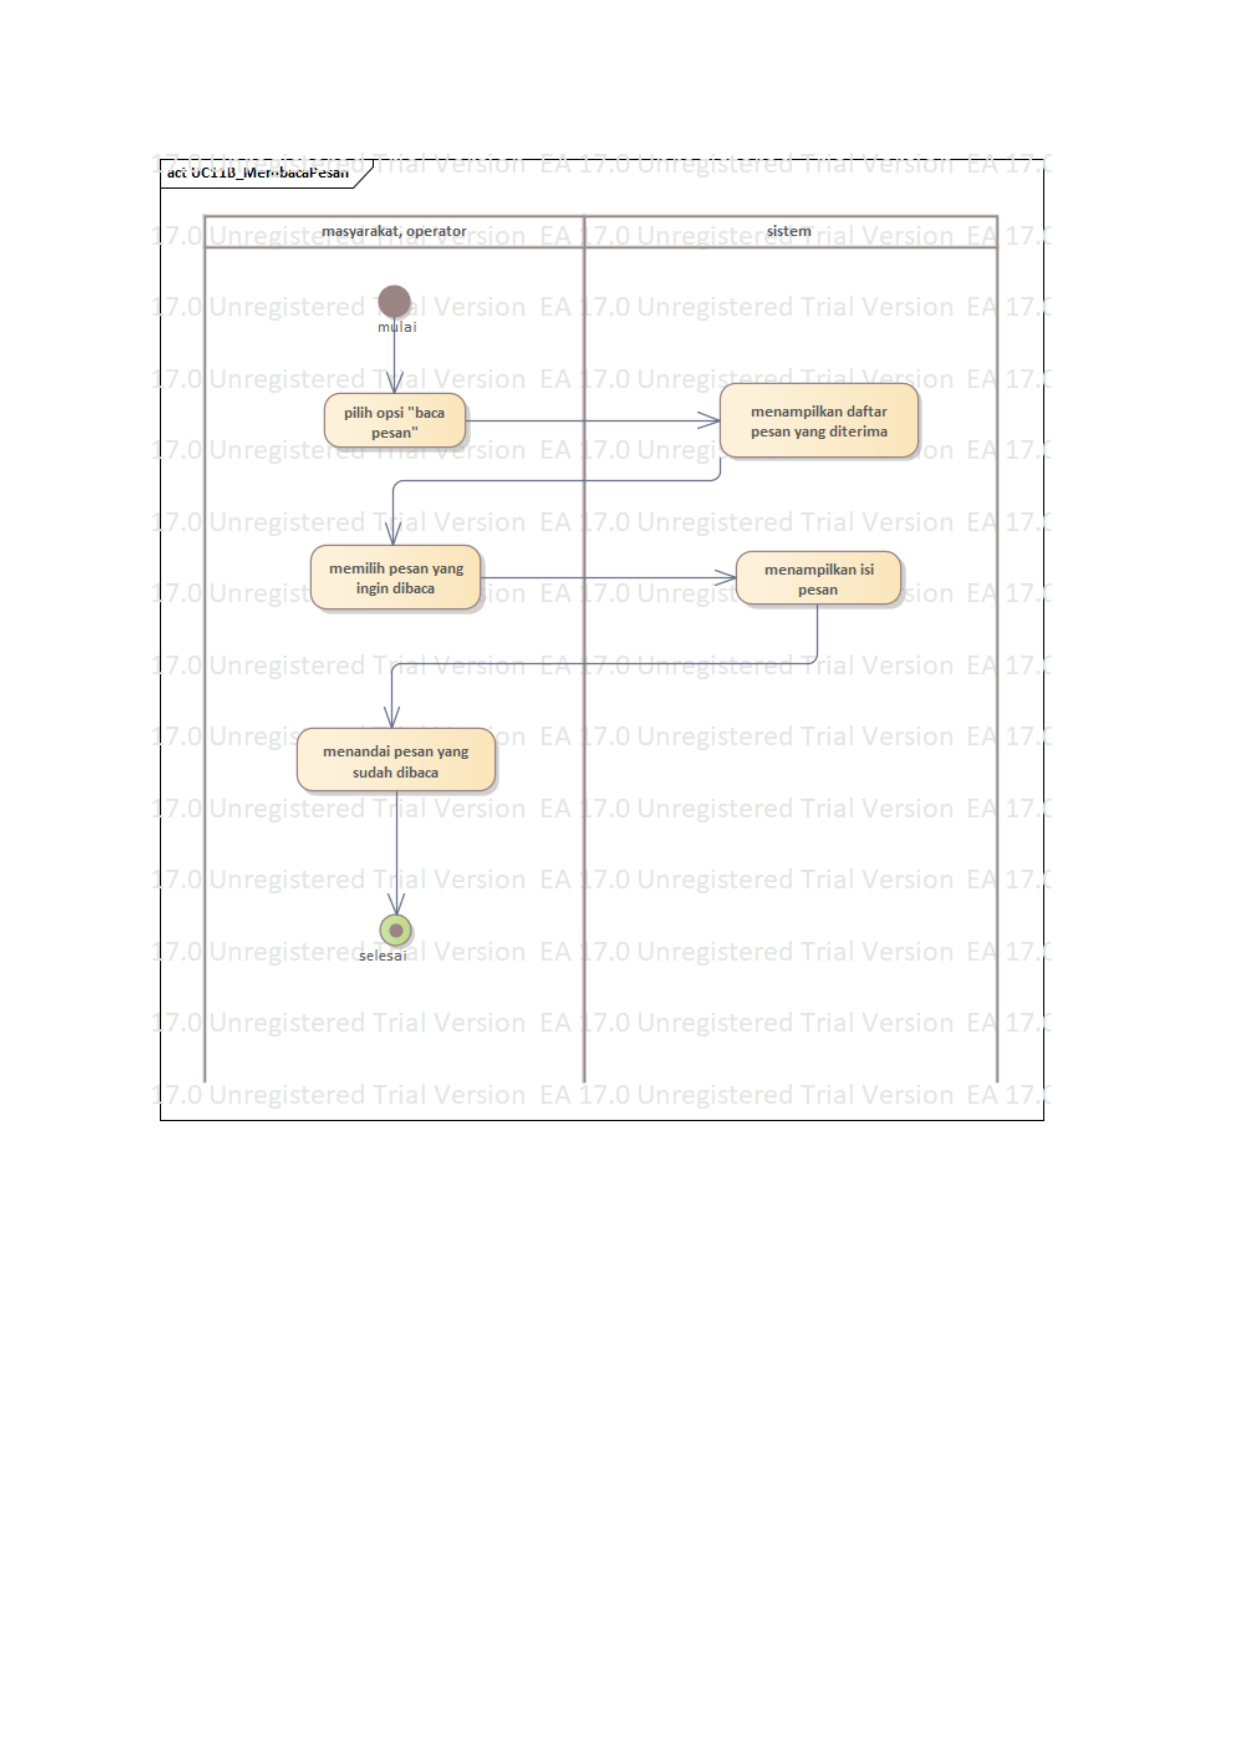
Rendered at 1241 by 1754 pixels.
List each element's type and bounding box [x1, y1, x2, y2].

picture [150, 150, 1052, 1130]
